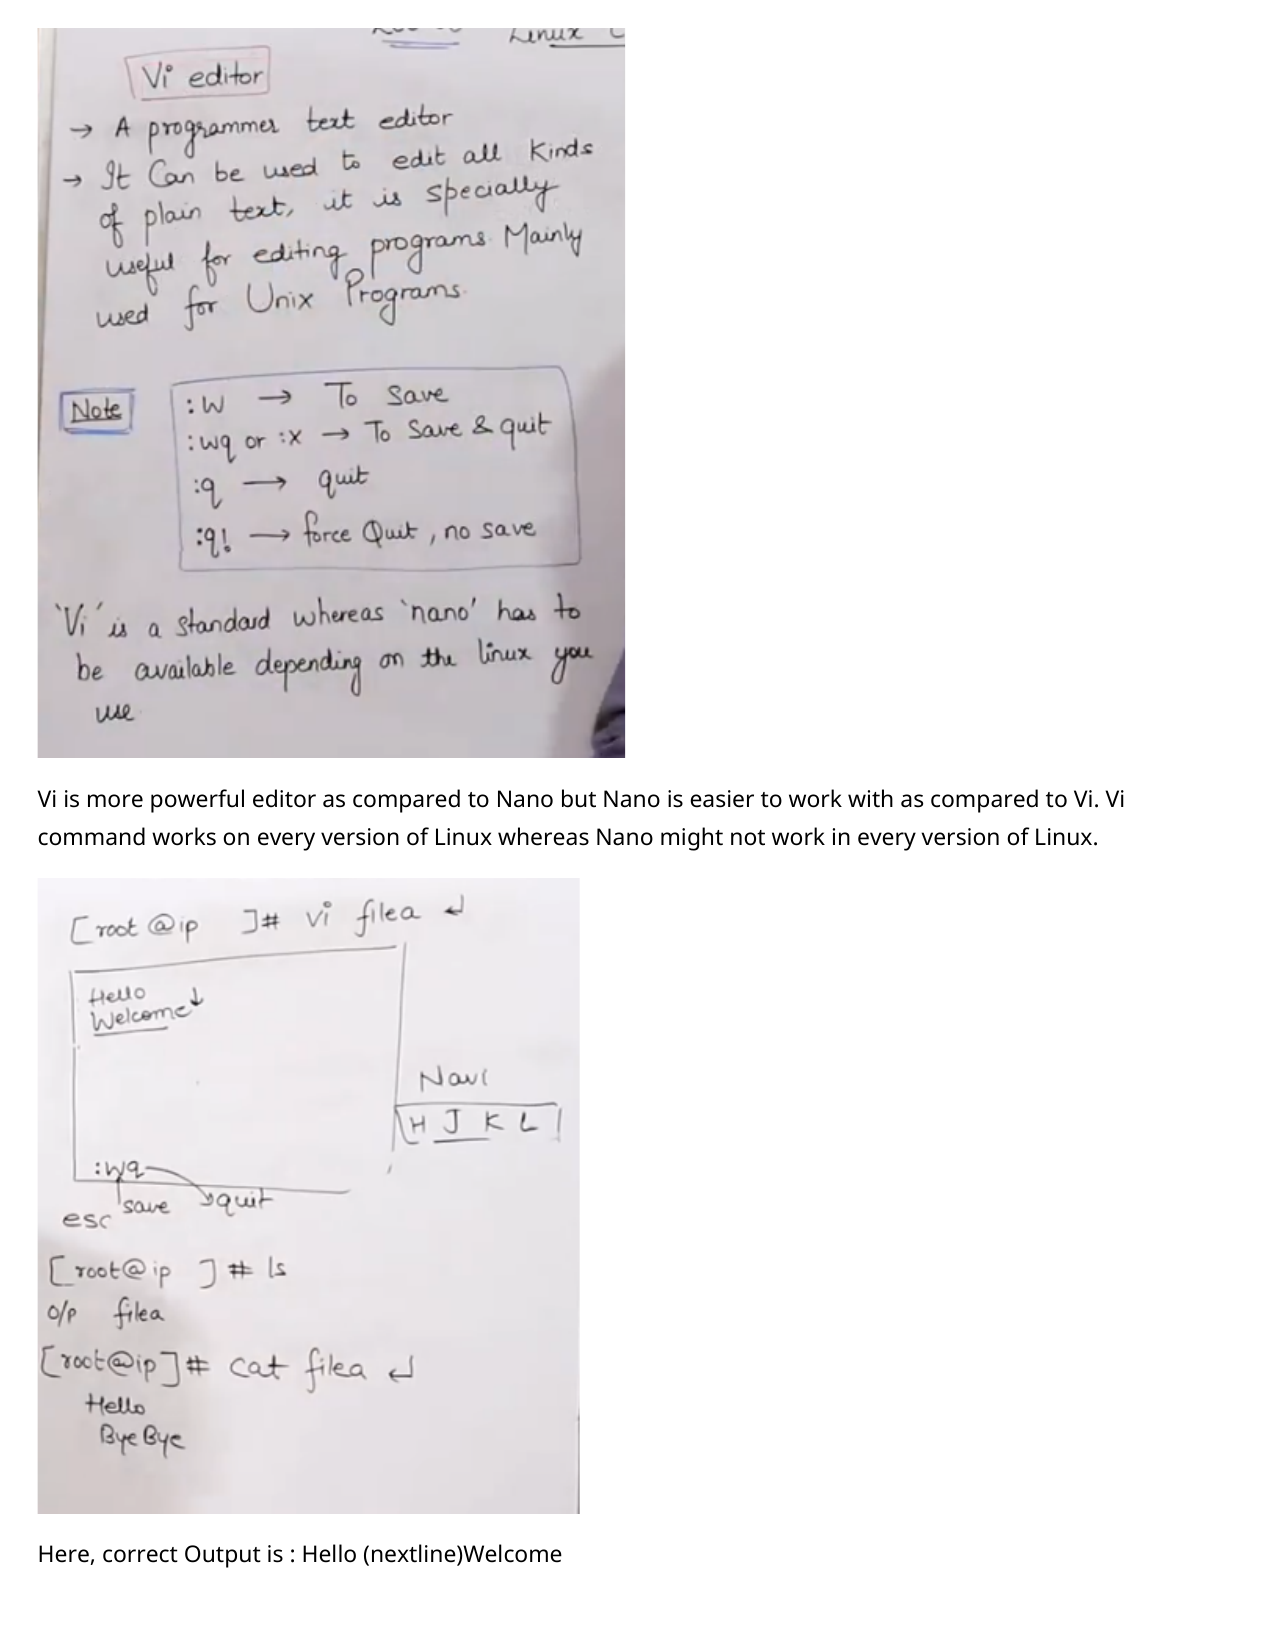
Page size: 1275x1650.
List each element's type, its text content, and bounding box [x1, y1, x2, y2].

picture [37, 878, 580, 1514]
text Here, correct Output is : Hello (nextline)Welcome [37, 1538, 1153, 1569]
text Vi is more powerful editor as compared to Nano but Nano is easier to work with as compared to Vi. Vi command works on every version of Linux whereas Nano might not work in every version of Linux. [37, 783, 1153, 853]
picture [37, 28, 625, 758]
